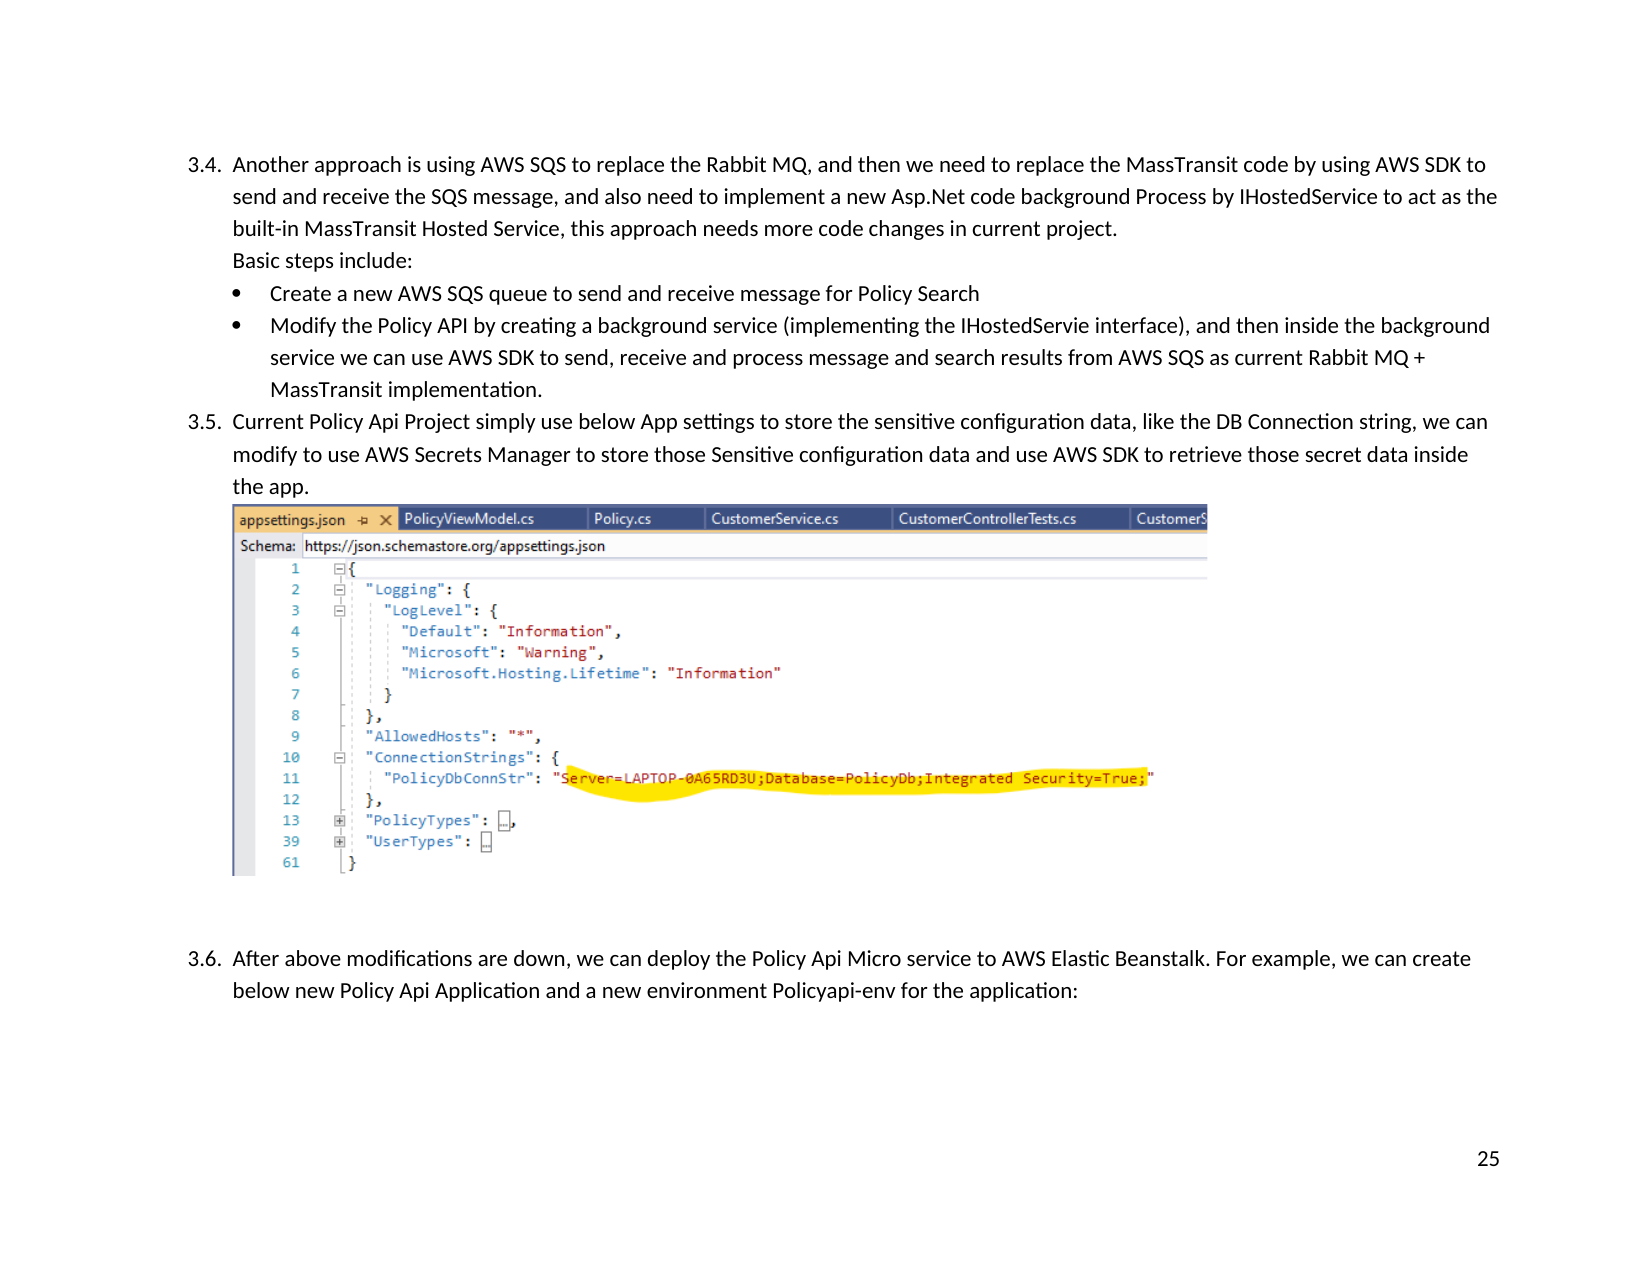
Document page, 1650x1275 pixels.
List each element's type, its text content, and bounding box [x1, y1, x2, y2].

list Modify the Policy API by creating a background service (implementing the IHostedServie interface), and then inside the background service we can use AWS SDK to send, receive and process message and search results from AWS SQS as current Rabbit MQ + MassTransit implementation. [232, 311, 1500, 403]
list Create a new AWS SQS queue to send and receive message for Policy Search [232, 279, 1500, 307]
list Basic steps include: [232, 247, 1500, 274]
list After above modifications are down, we can deploy the Policy Api Micro service to AWS Elastic Beanstalk. For example, we can create below new Policy Api Application and a new environment Policyapi-env for the application: [187, 944, 1500, 1004]
picture [232, 504, 1208, 876]
list Another approach is using AWS SQS to replace the Rabbit MQ, and then we need to replace the MassTransit code by using AWS SDK to send and receive the SQS message, and also need to implement a new Asp.Net code background Process by IHostedService to act as the built-in MassTransit Hosted Service, this approach needs more code changes in current project. [187, 150, 1500, 242]
list Current Policy Api Project simply use below App settings to store the sensitive configuration data, like the DB Connection string, we can modify to use AWS Secrets Manager to store those Sensitive configuration data and use AWS SDK to retrieve those secret data inside the app. [187, 407, 1500, 500]
